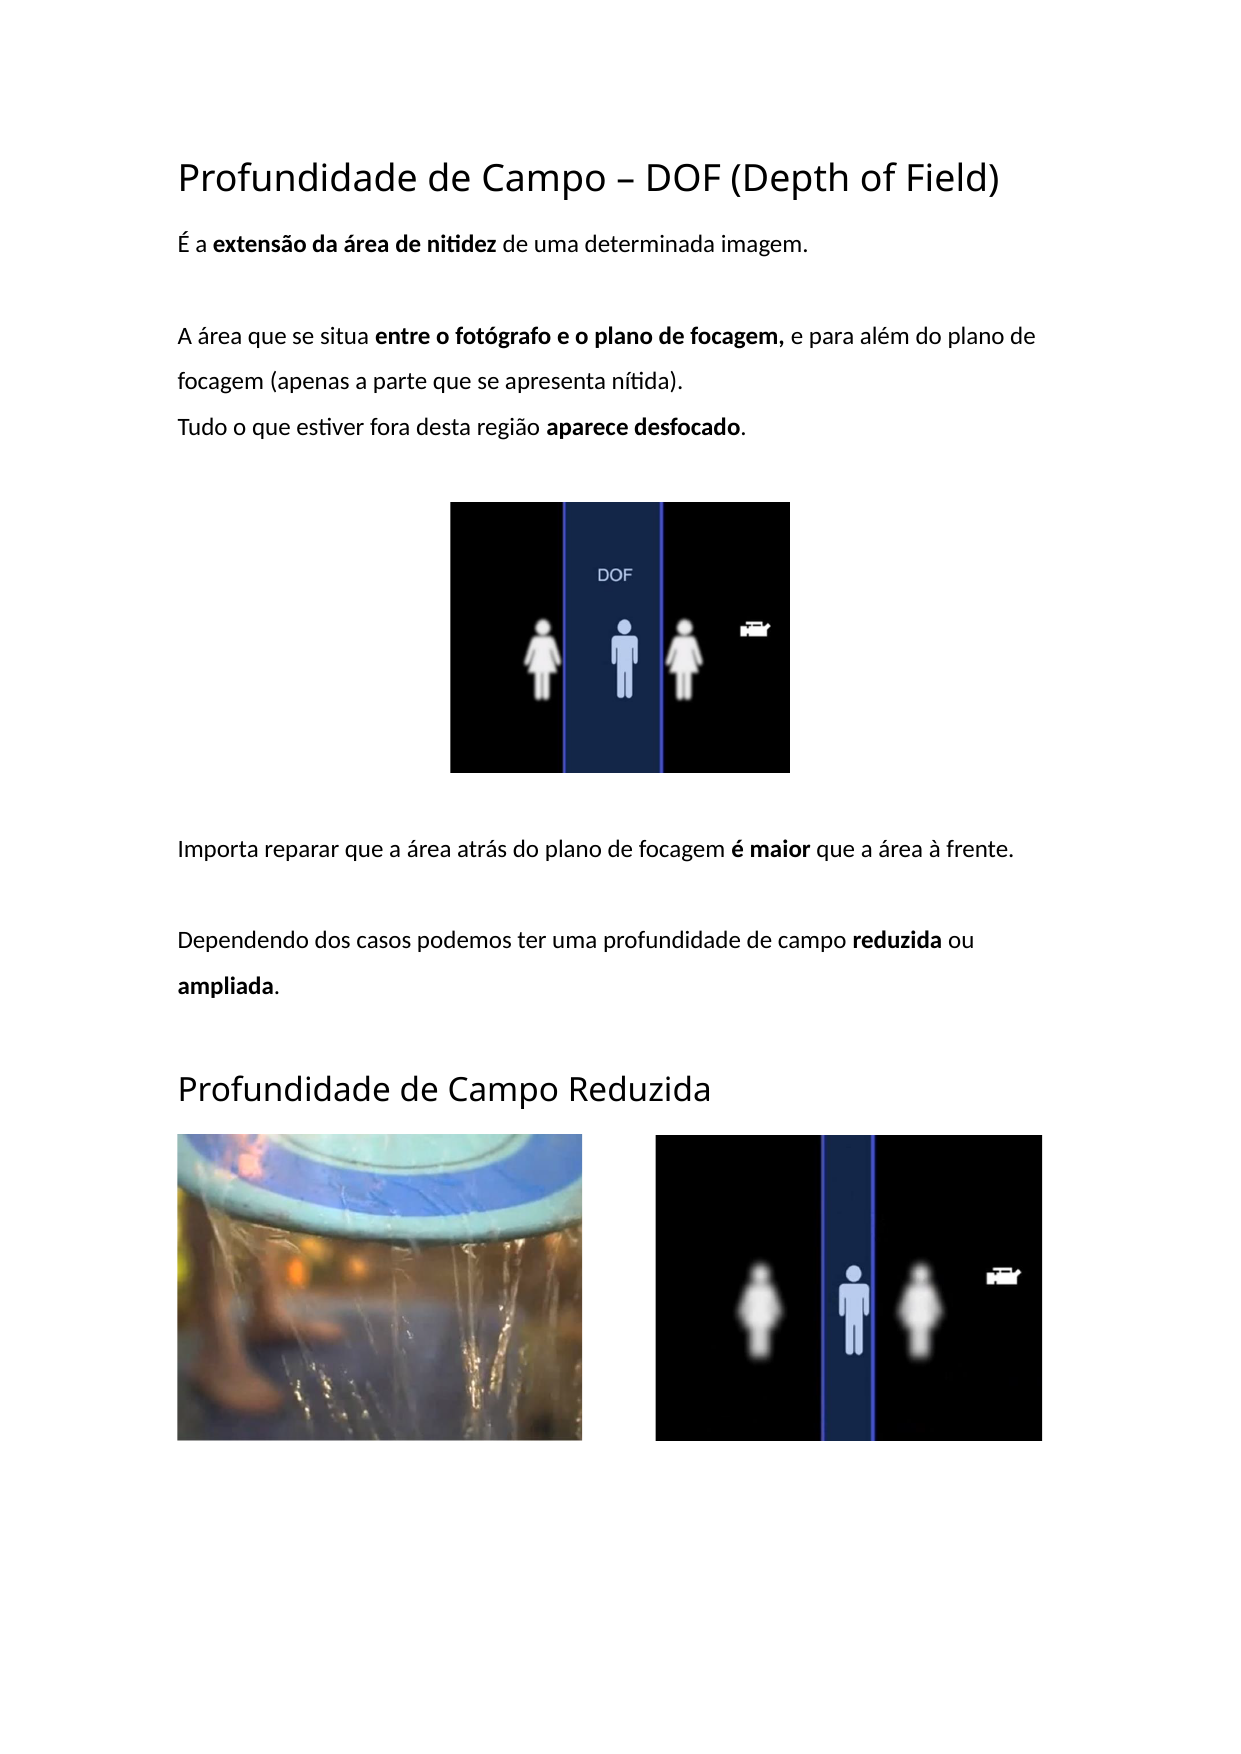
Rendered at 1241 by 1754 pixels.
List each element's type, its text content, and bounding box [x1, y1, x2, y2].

text A área que se situa entre o fotógrafo e o plano de focagem, e para além do plano de focagem (apenas a parte que se apresenta nítida). [177, 320, 1063, 396]
text Dependendo dos casos podemos ter uma profundidade de campo reduzida ou ampliada. [177, 924, 1063, 1001]
picture [177, 1134, 583, 1441]
picture [655, 1135, 1043, 1441]
subtitle Profundidade de Campo – DOF (Depth of Field) [177, 152, 1063, 203]
text É a extensão da área de nitidez de uma determinada imagem. [177, 228, 1063, 259]
subtitle Profundidade de Campo Reduzida [177, 1066, 1063, 1111]
picture [450, 502, 790, 773]
text Tudo o que estiver fora desta região aparece desfocado. [177, 411, 1063, 442]
text Importa reparar que a área atrás do plano de focagem é maior que a área à frente. [177, 833, 1063, 864]
